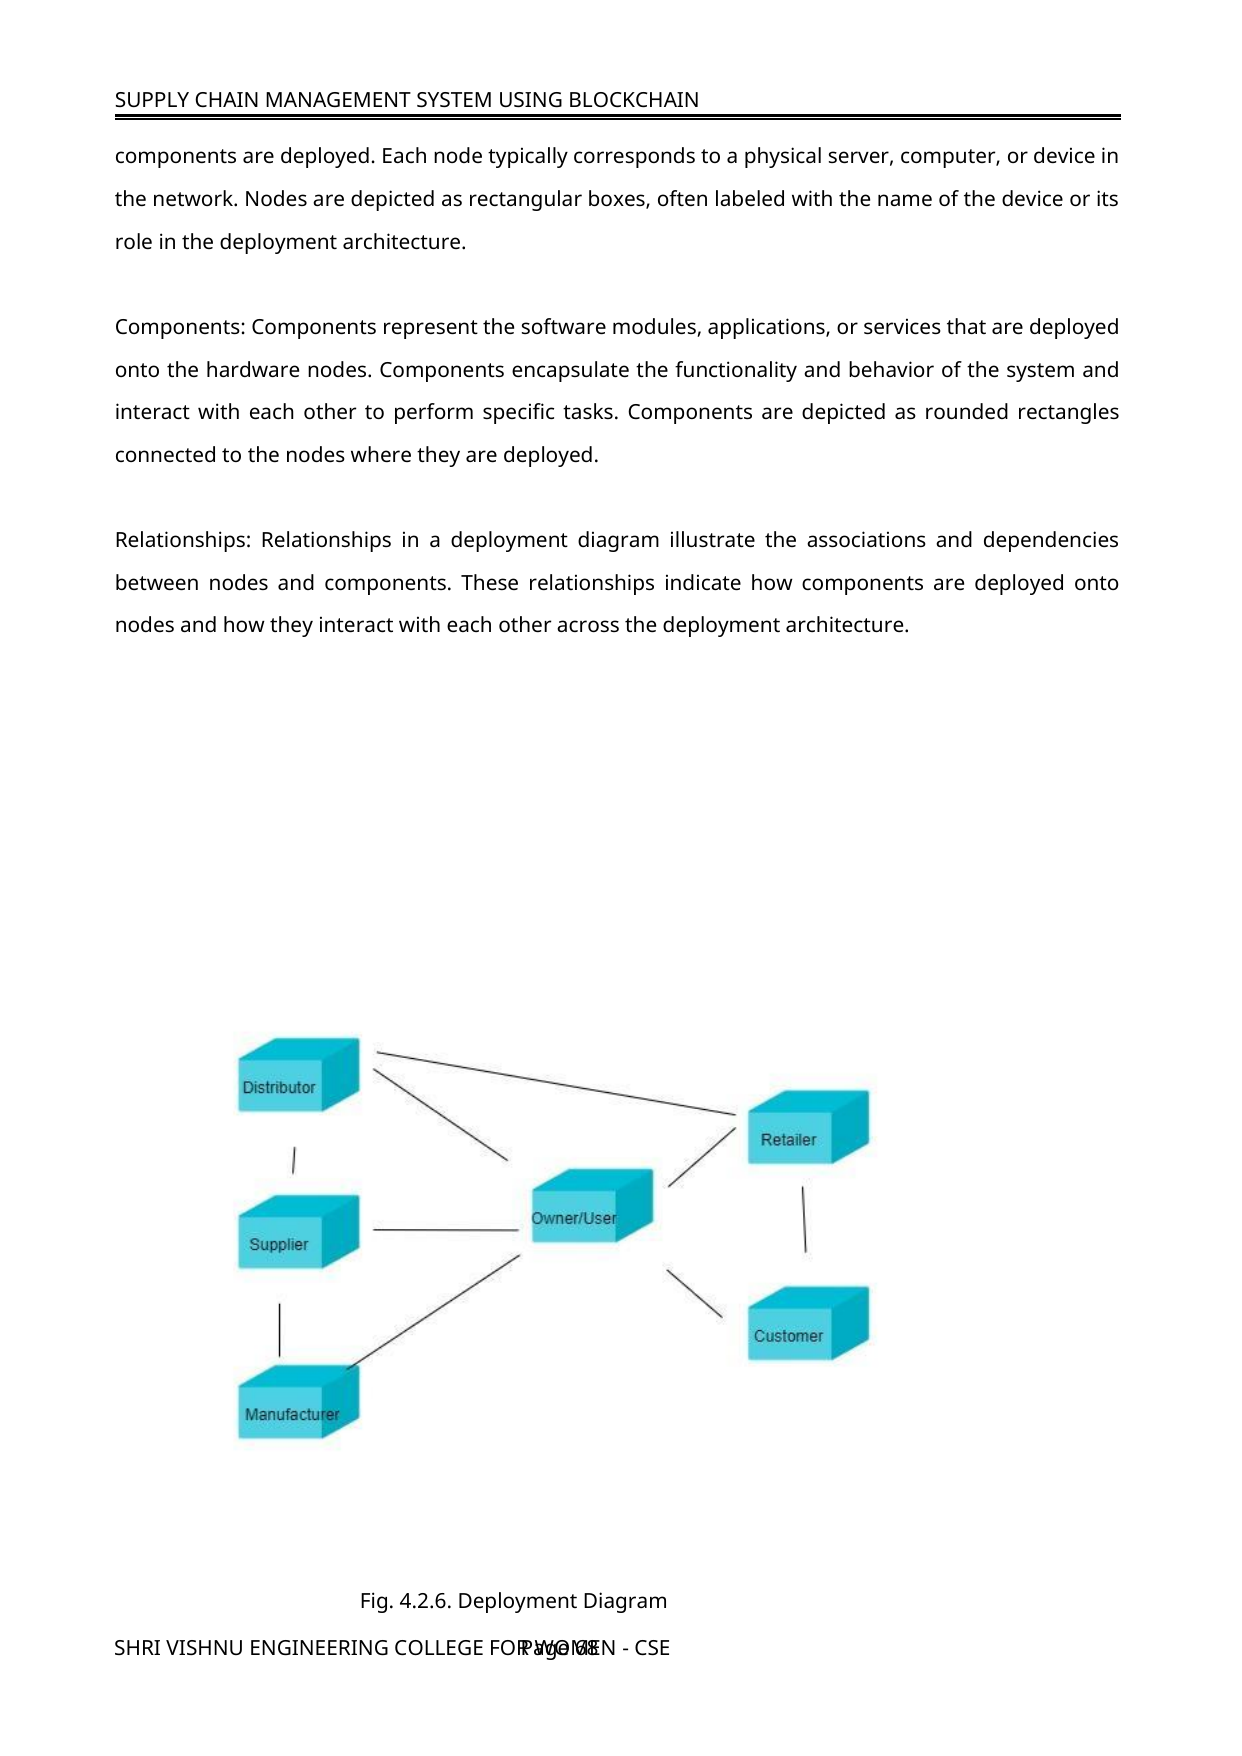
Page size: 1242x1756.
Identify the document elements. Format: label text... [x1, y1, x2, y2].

picture [212, 990, 896, 1487]
text Fig. 4.2.6. Deployment Diagram [114, 1586, 1121, 1615]
text Relationships: Relationships in a deployment diagram illustrate the associations and dependencies between nodes and components. These relationships indicate how components are deployed onto nodes and how they interact with each other across the deployment architecture. [114, 525, 1121, 639]
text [114, 142, 1121, 255]
text Components: Components represent the software modules, applications, or services that are deployed onto the hardware nodes. Components encapsulate the functionality and behavior of the system and interact with each other to perform specific tasks. Components are depicted as rounded rectangles connected to the nodes where they are deployed. [114, 312, 1121, 468]
